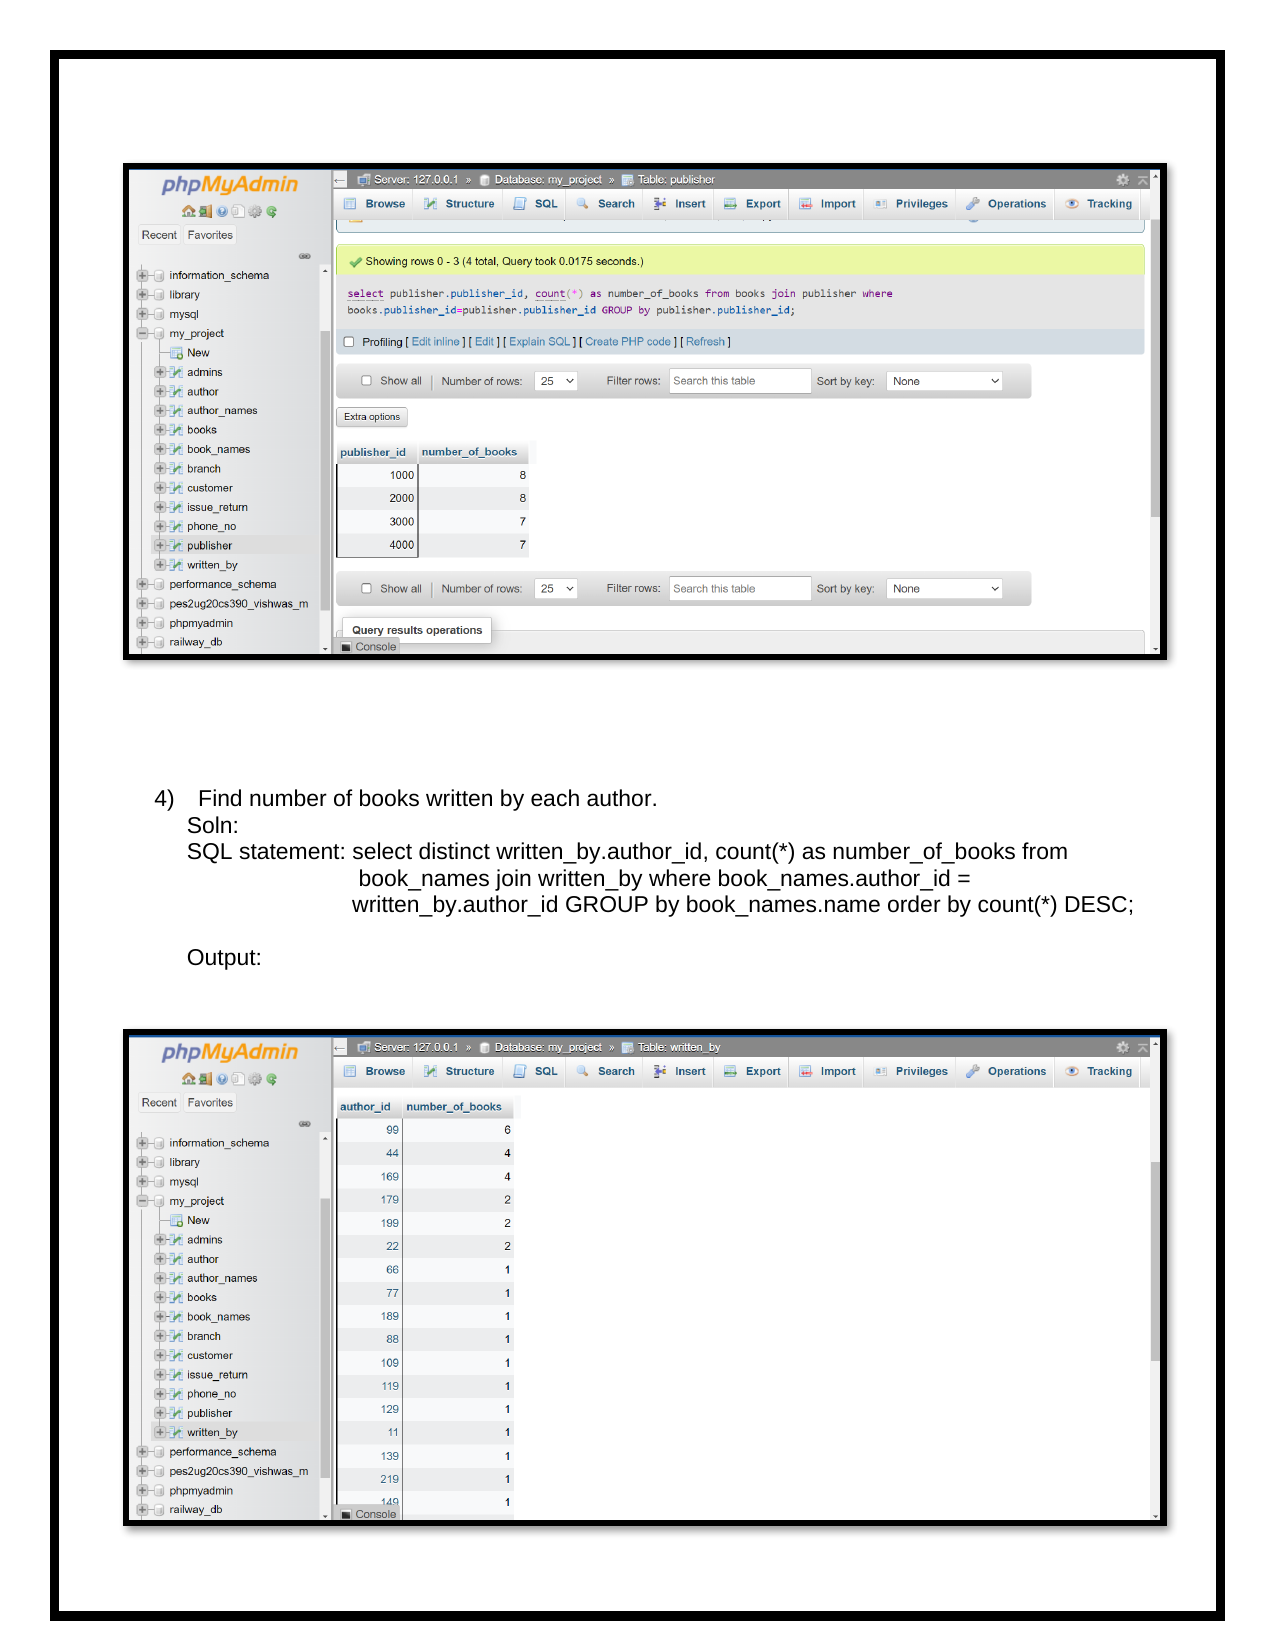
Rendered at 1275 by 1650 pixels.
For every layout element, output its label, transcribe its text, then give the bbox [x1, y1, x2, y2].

text Output: [117, 943, 1148, 970]
text written_by.author_id GROUP by book_names.name order by count(*) DESC; [117, 891, 1148, 917]
text SQL statement: select distinct written_by.author_id, count(*) as number_of_books from [117, 838, 1148, 864]
text Soln: [117, 812, 1148, 838]
picture [129, 169, 1160, 654]
text book_names join written_by where book_names.author_id = [117, 864, 1148, 891]
picture [129, 1035, 1160, 1520]
list Find number of books written by each author. [154, 785, 1148, 812]
